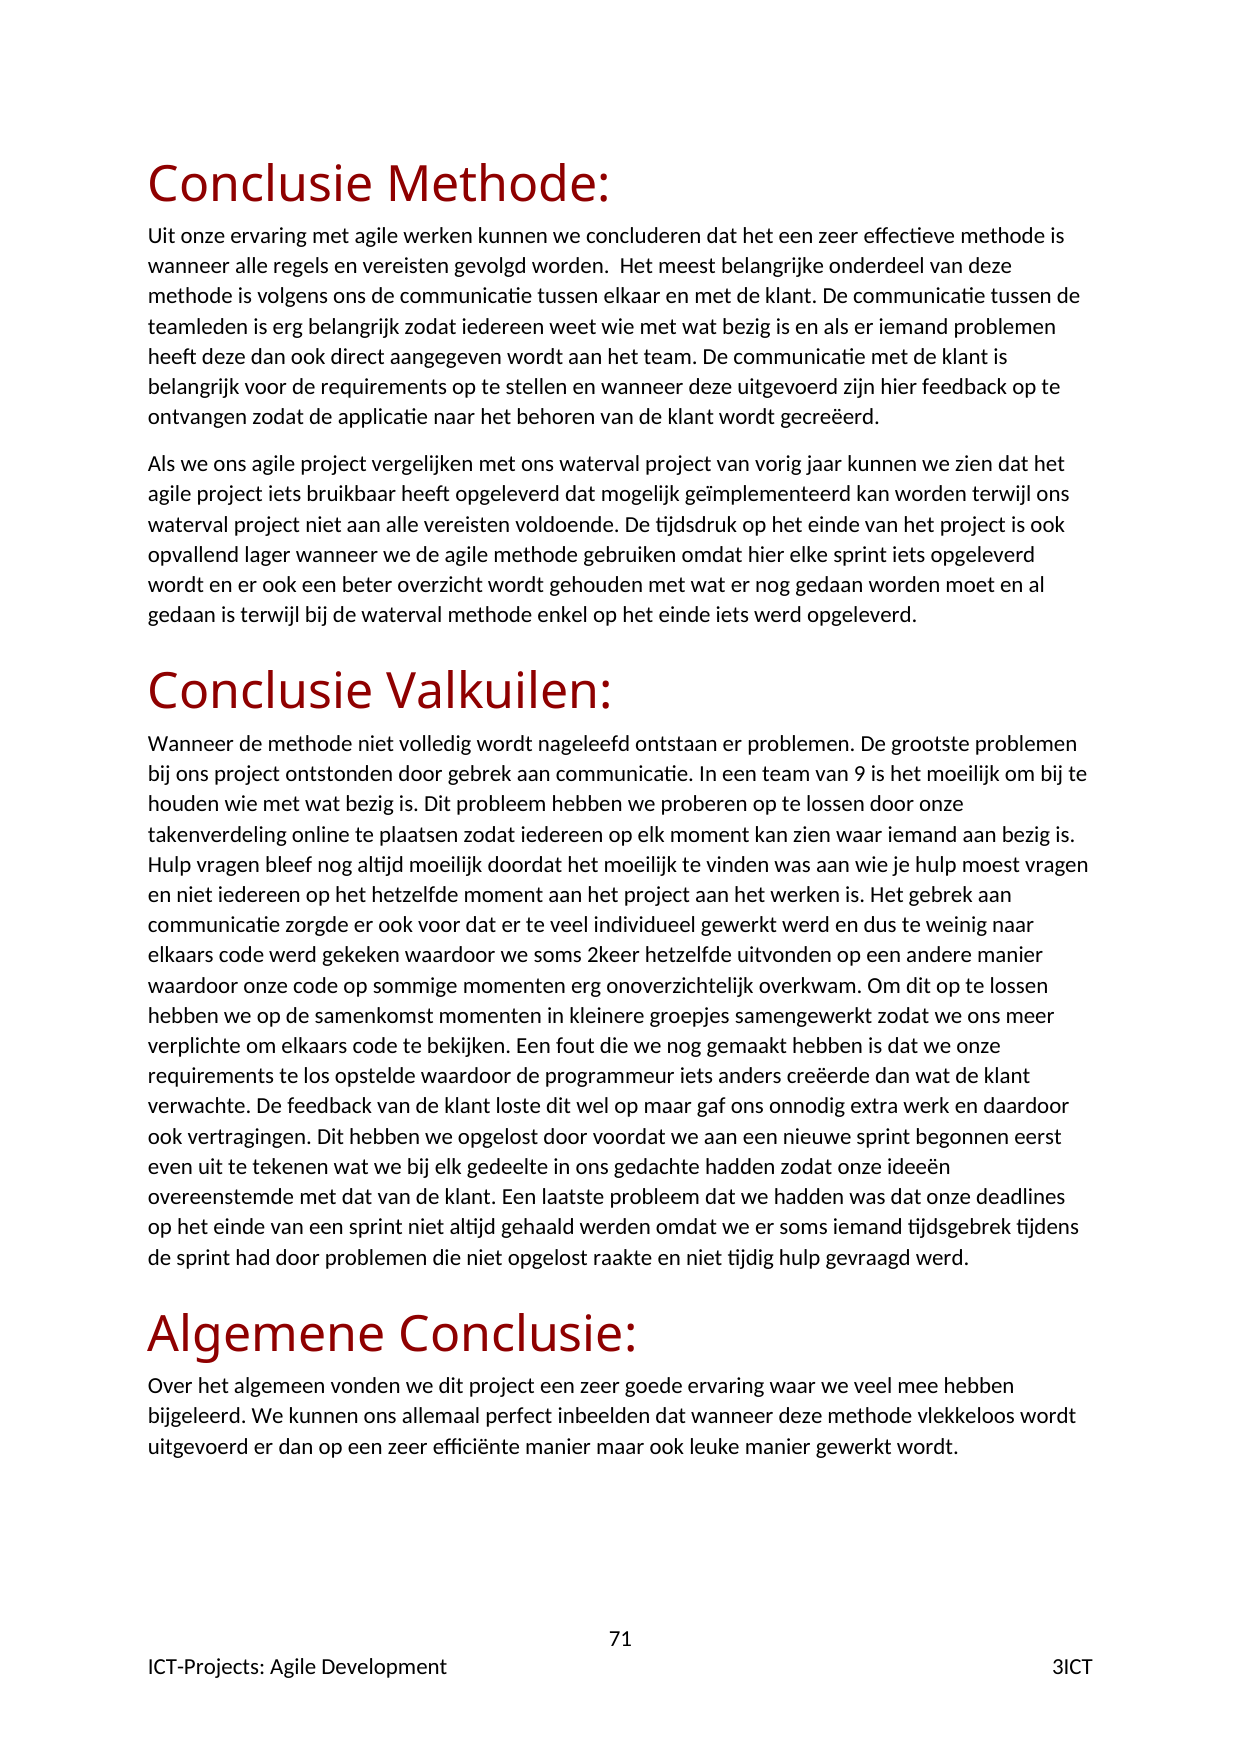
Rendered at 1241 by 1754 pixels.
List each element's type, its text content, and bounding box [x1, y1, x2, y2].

text Wanneer de methode niet volledig wordt nageleefd ontstaan er problemen. De grootste problemen bij ons project ontstonden door gebrek aan communicatie. In een team van 9 is het moeilijk om bij te houden wie met wat bezig is. Dit probleem hebben we proberen op te lossen door onze takenverdeling online te plaatsen zodat iedereen op elk moment kan zien waar iemand aan bezig is. Hulp vragen bleef nog altijd moeilijk doordat het moeilijk te vinden was aan wie je hulp moest vragen en niet iedereen op het hetzelfde moment aan het project aan het werken is. Het gebrek aan communicatie zorgde er ook voor dat er te veel individueel gewerkt werd en dus te weinig naar elkaars code werd gekeken waardoor we soms 2keer hetzelfde uitvonden op een andere manier waardoor onze code op sommige momenten erg onoverzichtelijk overkwam. Om dit op te lossen hebben we op de samenkomst momenten in kleinere groepjes samengewerkt zodat we ons meer verplichte om elkaars code te bekijken. Een fout die we nog gemaakt hebben is dat we onze requirements te los opstelde waardoor de programmeur iets anders creëerde dan wat de klant verwachte. De feedback van de klant loste dit wel op maar gaf ons onnodig extra werk en daardoor ook vertragingen. Dit hebben we opgelost door voordat we aan een nieuwe sprint begonnen eerst even uit te tekenen wat we bij elk gedeelte in ons gedachte hadden zodat onze ideeën overeenstemde met dat van de klant. Een laatste probleem dat we hadden was dat onze deadlines op het einde van een sprint niet altijd gehaald werden omdat we er soms iemand tijdsgebrek tijdens de sprint had door problemen die niet opgelost raakte en niet tijdig hulp gevraagd werd. [148, 729, 1093, 1271]
subtitle Conclusie Methode: [148, 148, 1093, 216]
text Uit onze ervaring met agile werken kunnen we concluderen dat het een zeer effectieve methode is wanneer alle regels en vereisten gevolgd worden. Het meest belangrijke onderdeel van deze methode is volgens ons de communicatie tussen elkaar en met de klant. De communicatie tussen de teamleden is erg belangrijk zodat iedereen weet wie met wat bezig is en als er iemand problemen heeft deze dan ook direct aangegeven wordt aan het team. De communicatie met de klant is belangrijk voor de requirements op te stellen en wanneer deze uitgevoerd zijn hier feedback op te ontvangen zodat de applicatie naar het behoren van de klant wordt gecreëerd. [148, 221, 1093, 430]
text Over het algemeen vonden we dit project een zeer goede ervaring waar we veel mee hebben bijgeleerd. We kunnen ons allemaal perfect inbeelden dat wanneer deze methode vlekkeloos wordt uitgevoerd er dan op een zeer efficiënte manier maar ook leuke manier gewerkt wordt. [148, 1371, 1093, 1460]
text Als we ons agile project vergelijken met ons waterval project van vorig jaar kunnen we zien dat het agile project iets bruikbaar heeft opgeleverd dat mogelijk geïmplementeerd kan worden terwijl ons waterval project niet aan alle vereisten voldoende. De tijdsdruk op het einde van het project is ook opvallend lager wanneer we de agile methode gebruiken omdat hier elke sprint iets opgeleverd wordt en er ook een beter overzicht wordt gehouden met wat er nog gedaan worden moet en al gedaan is terwijl bij de waterval methode enkel op het einde iets werd opgeleverd. [148, 449, 1093, 628]
subtitle Algemene Conclusie: [148, 1298, 1093, 1366]
subtitle Conclusie Valkuilen: [148, 656, 1093, 724]
